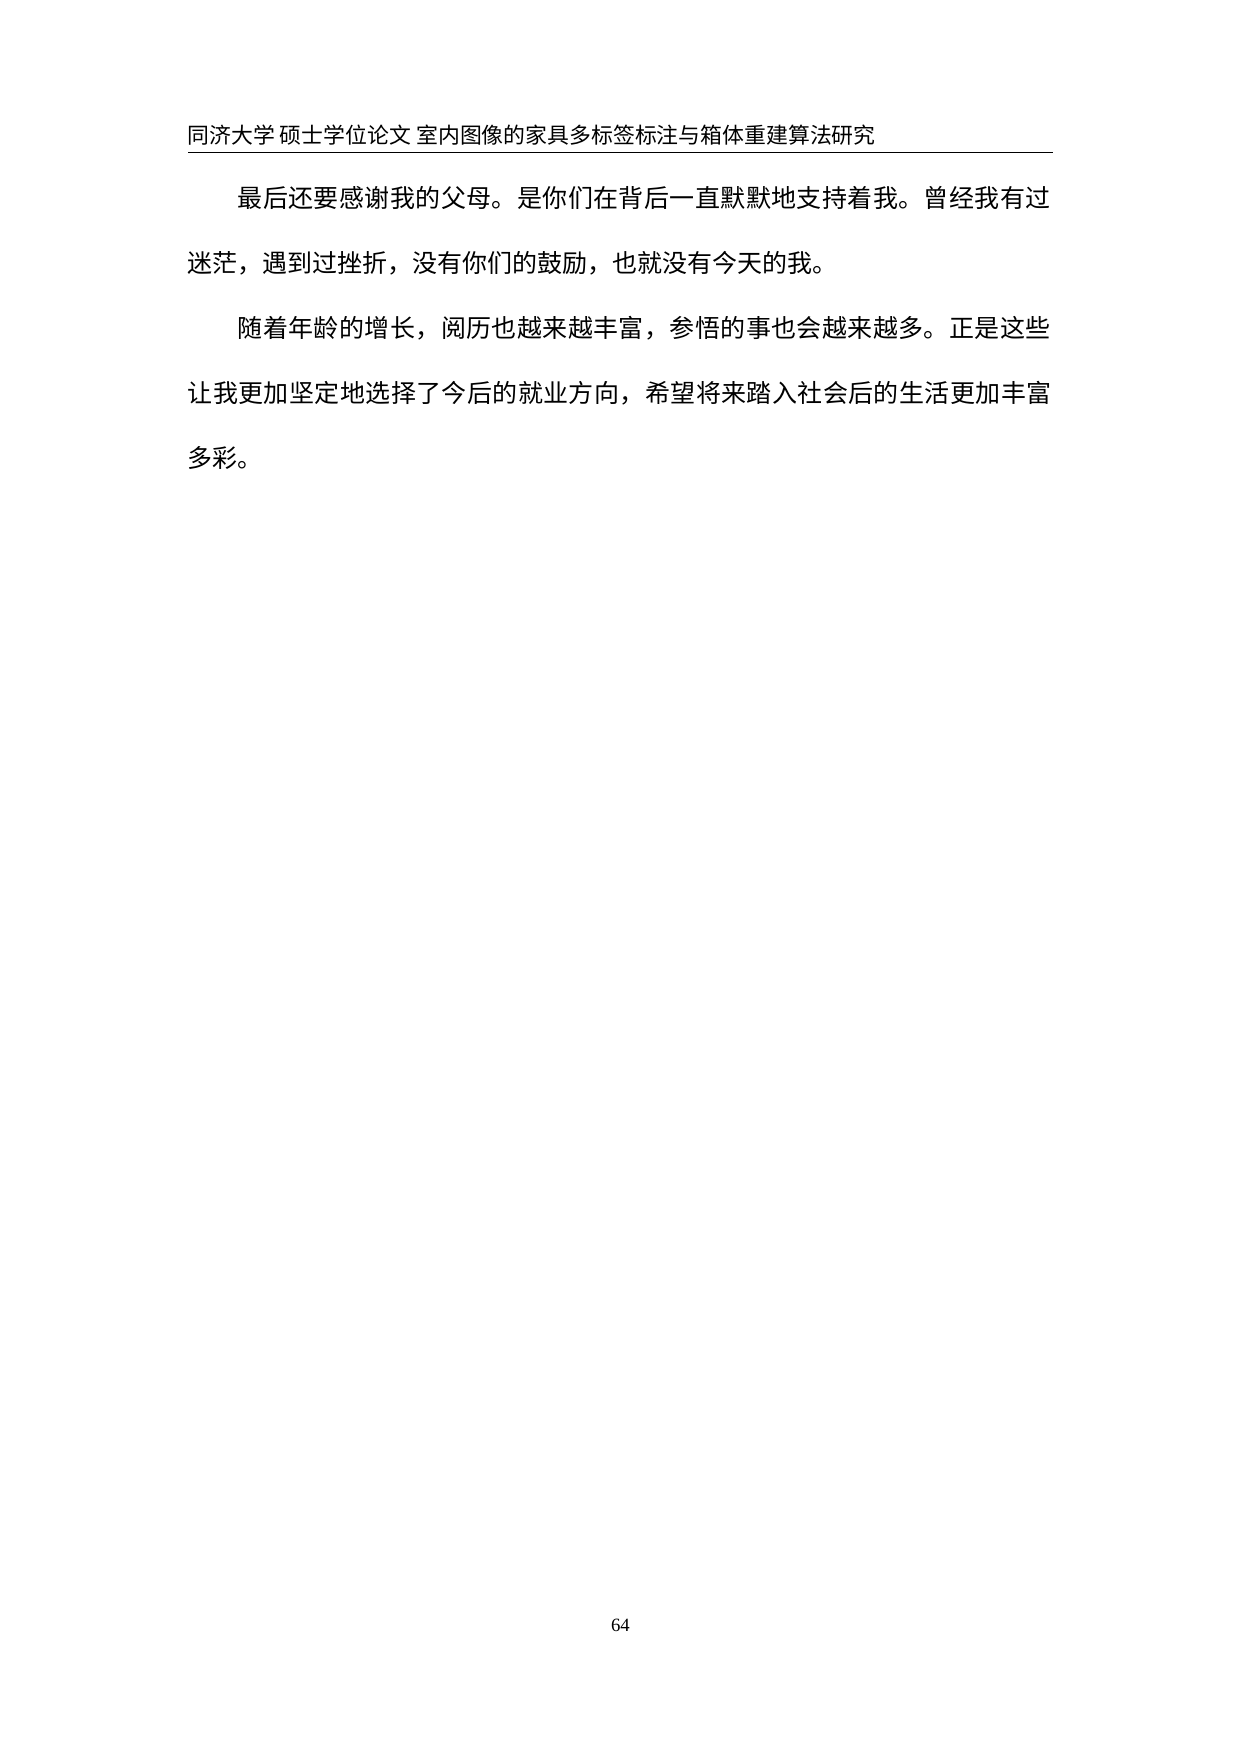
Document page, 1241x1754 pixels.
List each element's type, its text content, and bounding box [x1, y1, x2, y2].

text 最后还要感谢我的父母。是你们在背后一直默默地支持着我。曾经我有过迷茫，遇到过挫折，没有你们的鼓励，也就没有今天的我。 [187, 164, 1053, 294]
text 随着年龄的增长，阅历也越来越丰富，参悟的事也会越来越多。正是这些让我更加坚定地选择了今后的就业方向，希望将来踏入社会后的生活更加丰富多彩。 [187, 294, 1053, 489]
